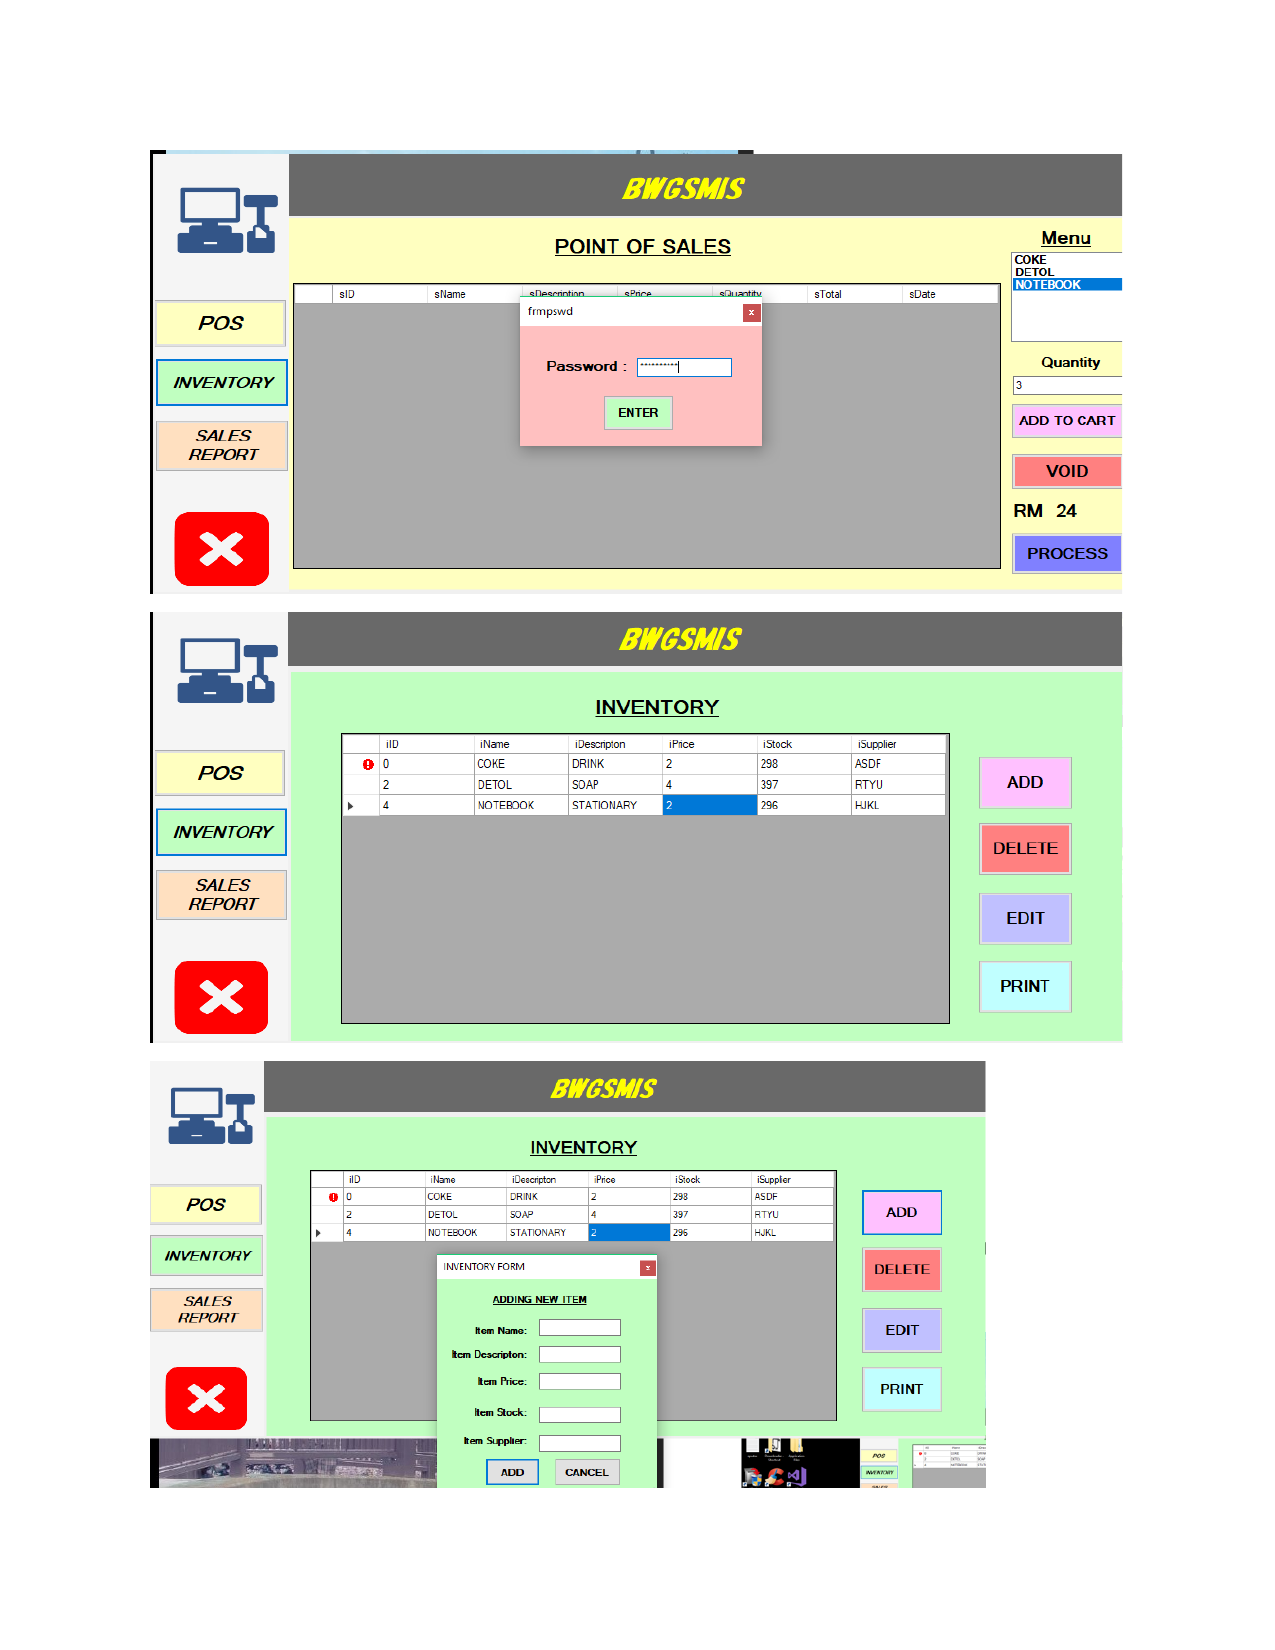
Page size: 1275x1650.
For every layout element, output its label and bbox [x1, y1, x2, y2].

picture [150, 1061, 986, 1488]
picture [150, 150, 1123, 594]
picture [150, 612, 1123, 1043]
